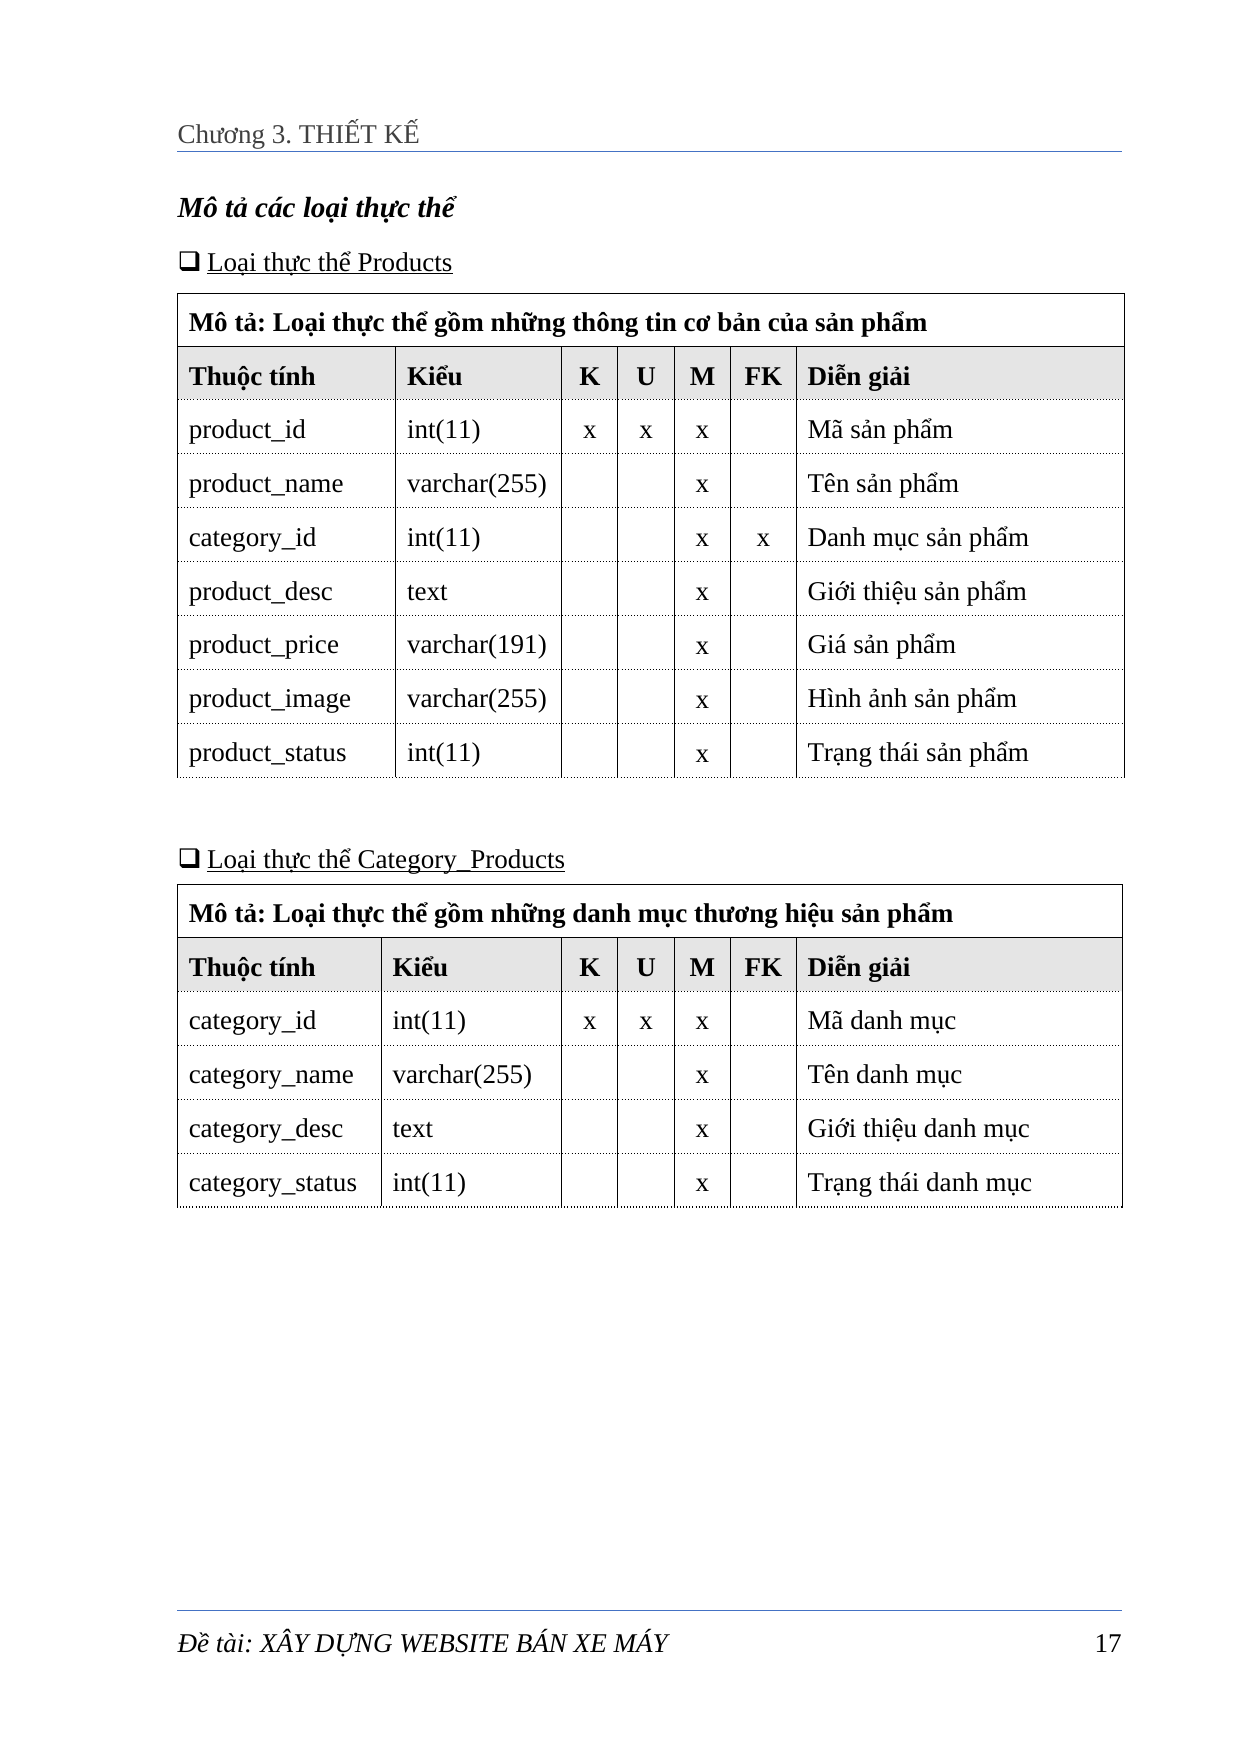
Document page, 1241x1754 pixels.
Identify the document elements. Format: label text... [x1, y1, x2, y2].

table_cell [562, 561, 617, 615]
table_cell Hình ảnh sản phẩm [797, 669, 1124, 723]
table_cell category_id [178, 507, 395, 561]
table_cell text [382, 1099, 561, 1152]
table_cell int(11) [382, 1153, 561, 1206]
table_cell varchar(255) [396, 453, 561, 507]
table_cell varchar(255) [382, 1045, 561, 1098]
table_cell FK [731, 347, 796, 399]
table_cell x [562, 991, 617, 1044]
table_cell Danh mục sản phẩm [797, 507, 1124, 561]
table_cell U [618, 347, 674, 399]
table_cell [562, 453, 617, 507]
table_cell [731, 669, 796, 723]
table_cell category_status [178, 1153, 381, 1206]
table_cell M [675, 347, 730, 399]
table_cell category_desc [178, 1099, 381, 1152]
table_cell Kiểu [396, 347, 561, 399]
table_cell product_id [178, 399, 395, 453]
table_cell x [618, 399, 674, 453]
table_cell [731, 453, 796, 507]
table_cell x [675, 507, 730, 561]
table_cell [562, 507, 617, 561]
table_header Mô tả: Loại thực thể gồm những danh mục thương hiệu sản phẩm [178, 885, 1122, 937]
text Loại thực thể Category_Products [177, 843, 1122, 875]
table_cell varchar(255) [396, 669, 561, 723]
table_cell [618, 669, 674, 723]
table_cell [731, 561, 796, 615]
table_cell Tên danh mục [797, 1045, 1122, 1098]
table_cell U [618, 938, 674, 991]
table_cell Diễn giải [797, 938, 1122, 991]
table_cell Trạng thái sản phẩm [797, 723, 1124, 777]
table_cell x [675, 561, 730, 615]
table_cell [618, 1099, 674, 1152]
table_cell [731, 1153, 796, 1206]
table_cell product_image [178, 669, 395, 723]
table_cell [731, 1099, 796, 1152]
table_cell int(11) [396, 399, 561, 453]
table_cell x [675, 1099, 730, 1152]
table_cell product_price [178, 615, 395, 669]
table_cell K [562, 347, 617, 399]
table_cell [618, 615, 674, 669]
table_cell text [396, 561, 561, 615]
table_cell x [562, 399, 617, 453]
table_cell [562, 723, 617, 777]
table_cell [562, 1153, 617, 1206]
table_cell [618, 507, 674, 561]
table_cell Giá sản phẩm [797, 615, 1124, 669]
table_cell Mã sản phẩm [797, 399, 1124, 453]
table_cell Giới thiệu sản phẩm [797, 561, 1124, 615]
table_cell x [675, 453, 730, 507]
table_cell x [731, 507, 796, 561]
table_cell int(11) [396, 723, 561, 777]
table_cell [618, 561, 674, 615]
table_cell category_id [178, 991, 381, 1044]
table_cell Tên sản phẩm [797, 453, 1124, 507]
table_cell Diễn giải [797, 347, 1124, 399]
table_cell [562, 1099, 617, 1152]
table_cell [562, 615, 617, 669]
table_cell int(11) [382, 991, 561, 1044]
table_cell [731, 399, 796, 453]
table_cell x [675, 991, 730, 1044]
table_cell varchar(191) [396, 615, 561, 669]
table_cell Thuộc tính [178, 938, 381, 991]
table_cell Giới thiệu danh mục [797, 1099, 1122, 1152]
table_cell Thuộc tính [178, 347, 395, 399]
table_cell product_desc [178, 561, 395, 615]
table_cell x [618, 991, 674, 1044]
table_cell FK [731, 938, 796, 991]
table_cell [731, 991, 796, 1044]
table_cell Trạng thái danh mục [797, 1153, 1122, 1206]
table_cell [562, 669, 617, 723]
table_cell x [675, 399, 730, 453]
text Loại thực thể Products [177, 246, 1122, 277]
table_cell x [675, 615, 730, 669]
list Mô tả các loại thực thể [177, 190, 1122, 223]
table_cell category_name [178, 1045, 381, 1098]
table_cell M [675, 938, 730, 991]
table_cell [618, 723, 674, 777]
table_cell product_status [178, 723, 395, 777]
table_cell product_name [178, 453, 395, 507]
table_cell [731, 723, 796, 777]
table_cell [618, 453, 674, 507]
table_cell [618, 1153, 674, 1206]
table_cell [731, 1045, 796, 1098]
table_cell [562, 1045, 617, 1098]
table_cell Mã danh mục [797, 991, 1122, 1044]
table_cell K [562, 938, 617, 991]
table_cell int(11) [396, 507, 561, 561]
table_header Mô tả: Loại thực thể gồm những thông tin cơ bản của sản phẩm [178, 294, 1124, 346]
table_cell [731, 615, 796, 669]
table_cell x [675, 1045, 730, 1098]
table_cell x [675, 723, 730, 777]
table_cell x [675, 1153, 730, 1206]
table_cell x [675, 669, 730, 723]
table_cell Kiểu [382, 938, 561, 991]
table_cell [618, 1045, 674, 1098]
